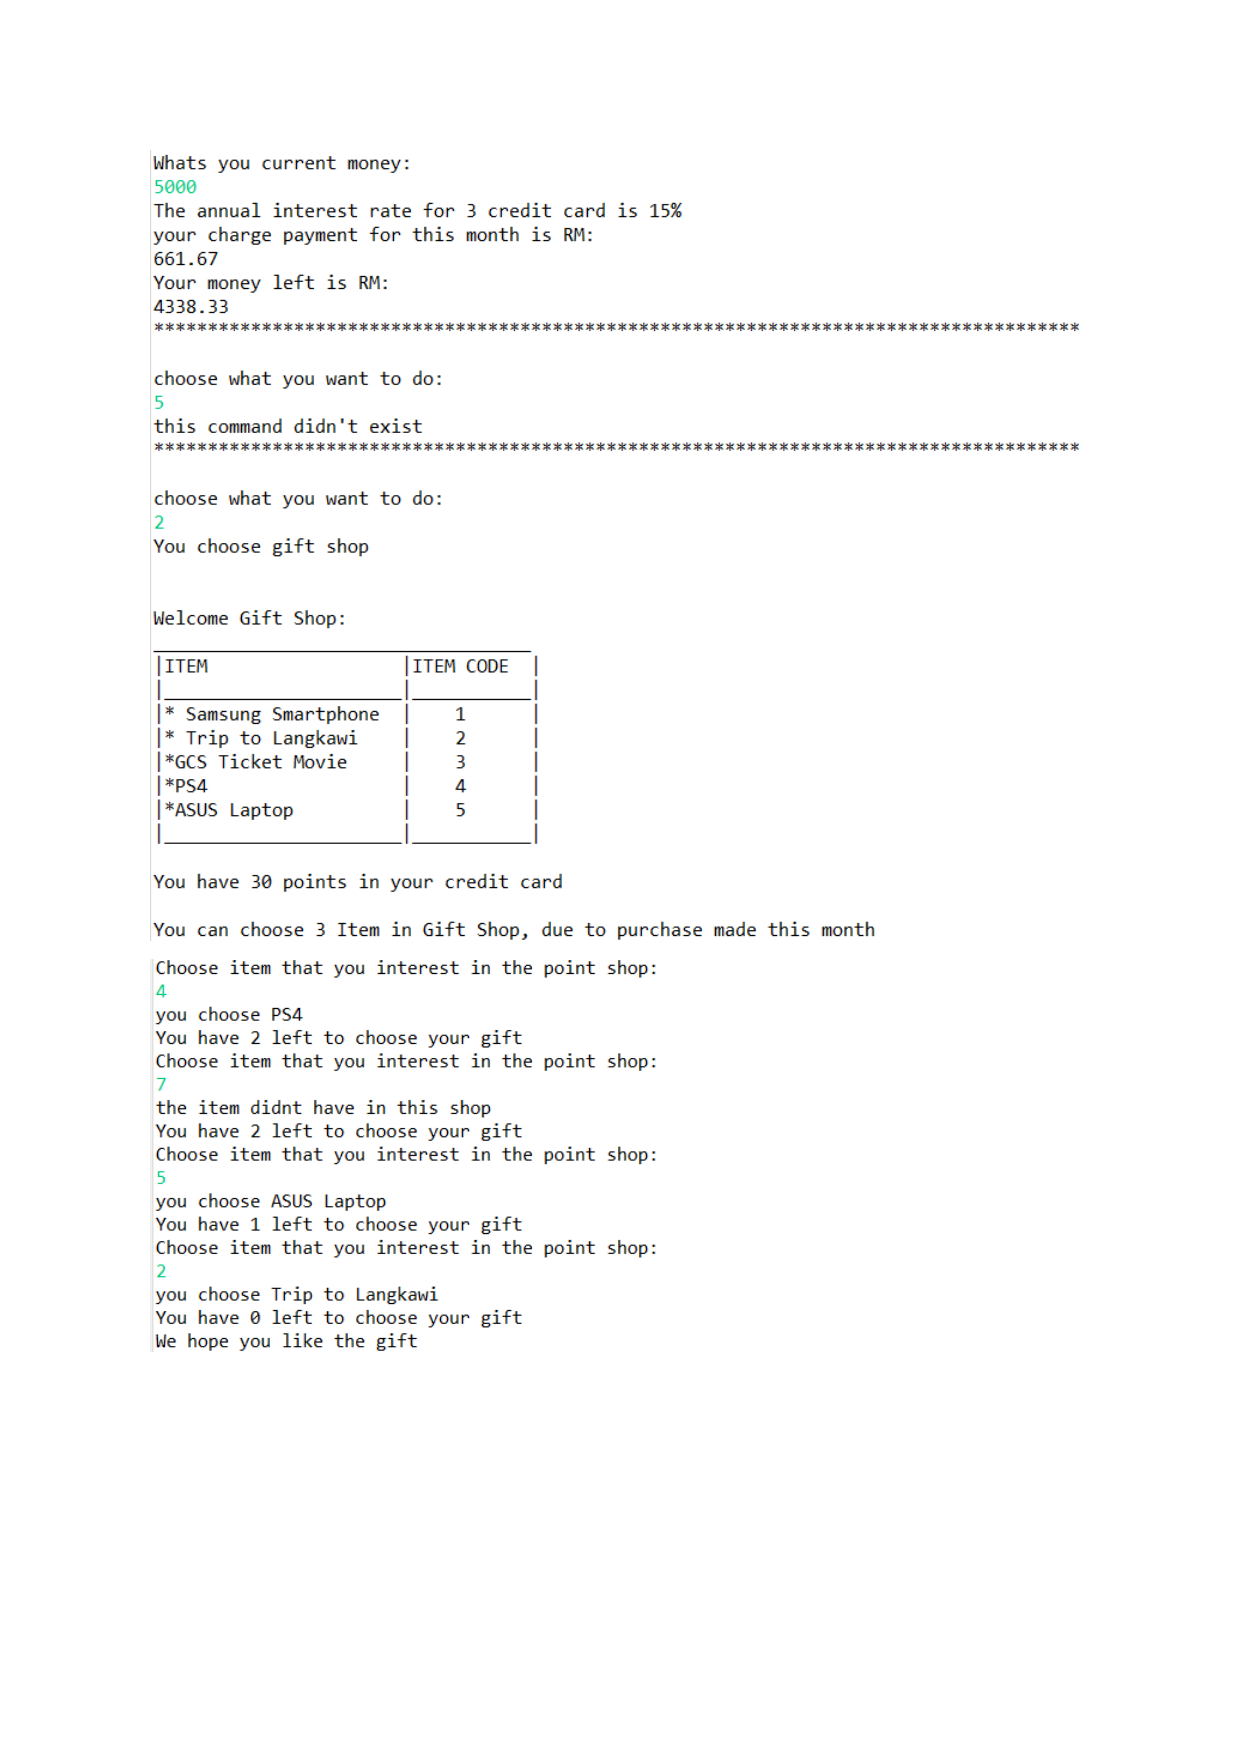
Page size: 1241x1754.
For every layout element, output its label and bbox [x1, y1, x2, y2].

picture [150, 959, 1091, 1352]
picture [150, 150, 1091, 941]
